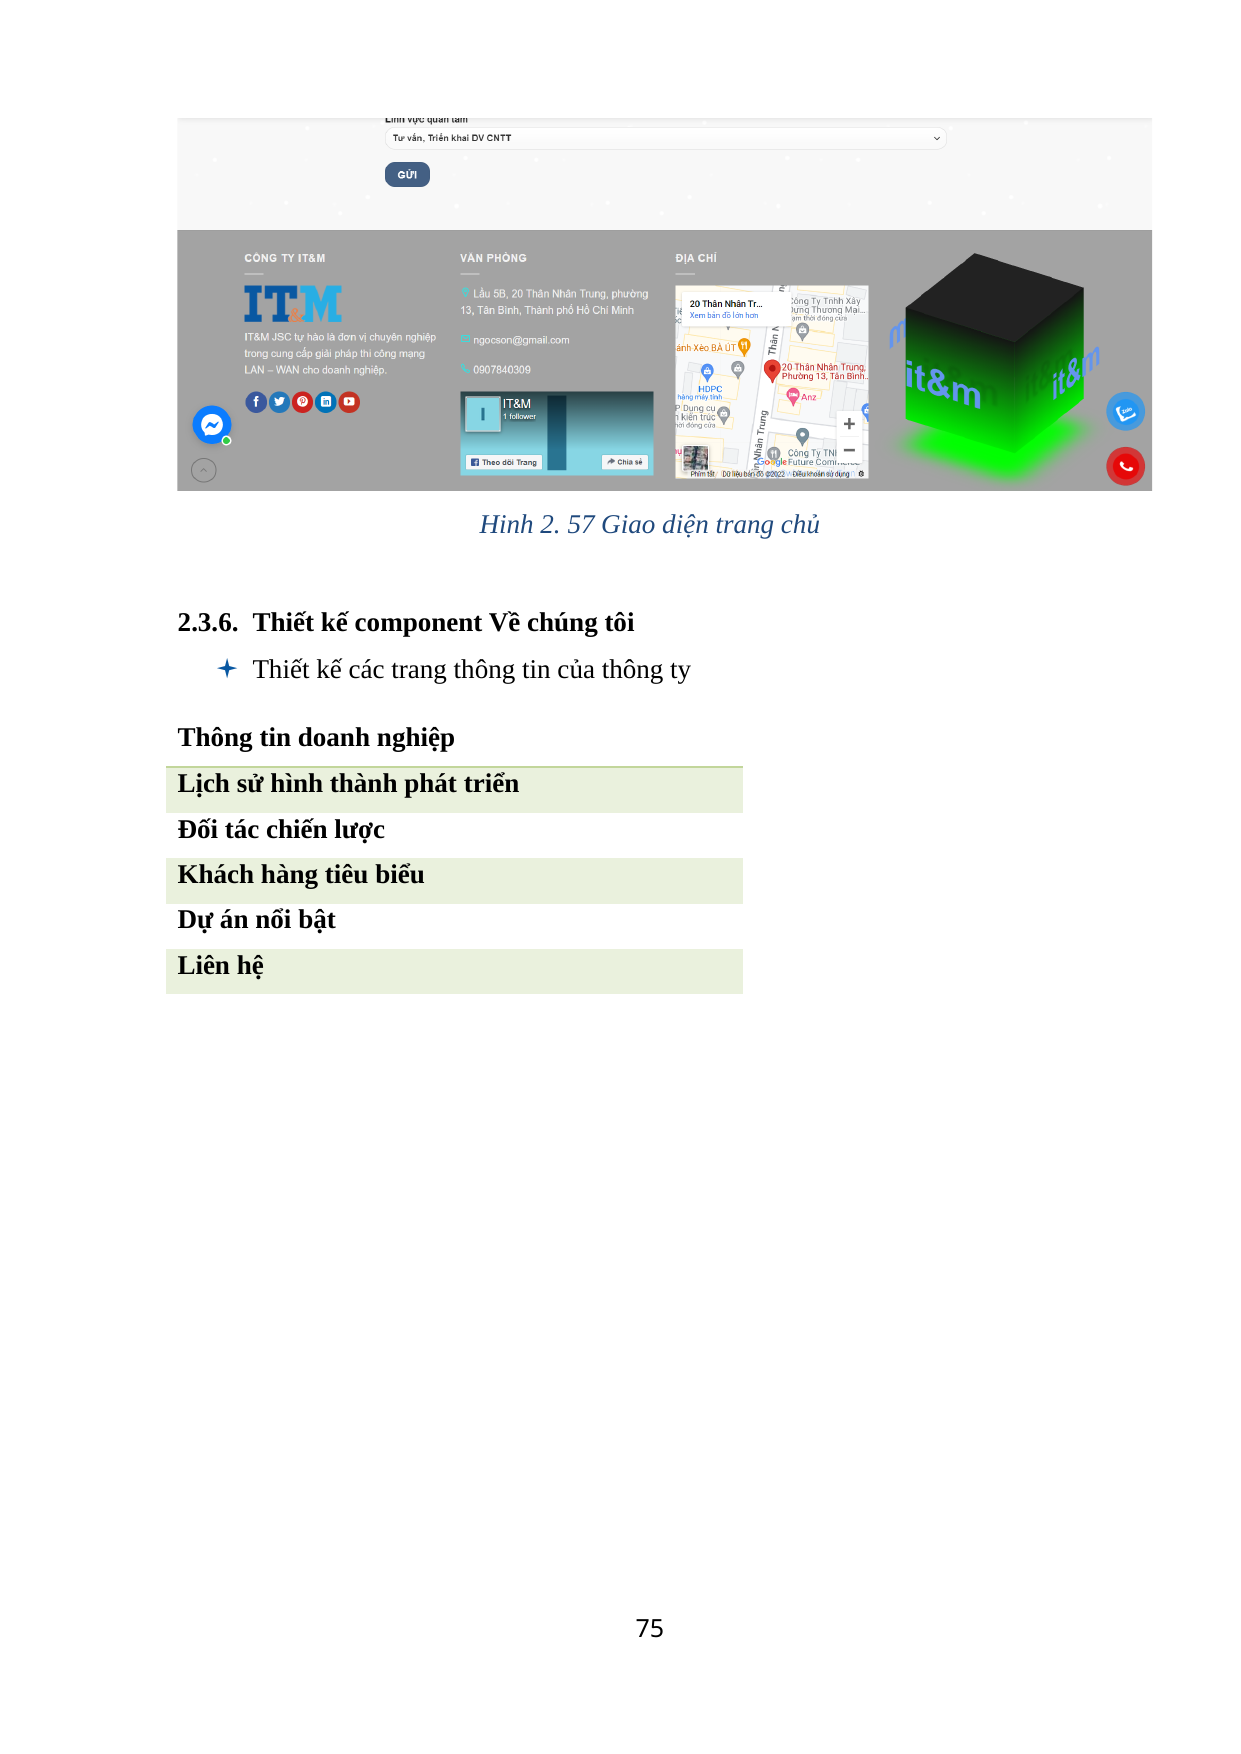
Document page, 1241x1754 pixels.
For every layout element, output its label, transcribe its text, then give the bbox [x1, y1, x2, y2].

table_cell Khách hàng tiêu biểu [166, 858, 743, 904]
text Hinh 2. 57 Giao diện trang chủ [177, 508, 1122, 539]
table_header Thông tin doanh nghiệp [166, 721, 743, 766]
table_cell Đối tác chiến lược [166, 813, 743, 858]
table_cell Liên hệ [166, 949, 743, 994]
table_cell Dự án nổi bật [166, 904, 743, 949]
table_cell Lịch sử hình thành phát triển [166, 768, 743, 813]
picture [177, 118, 1153, 491]
text Thiết kế component Về chúng tôi [177, 607, 1122, 638]
list Thiết kế các trang thông tin của thông ty [215, 653, 1122, 684]
